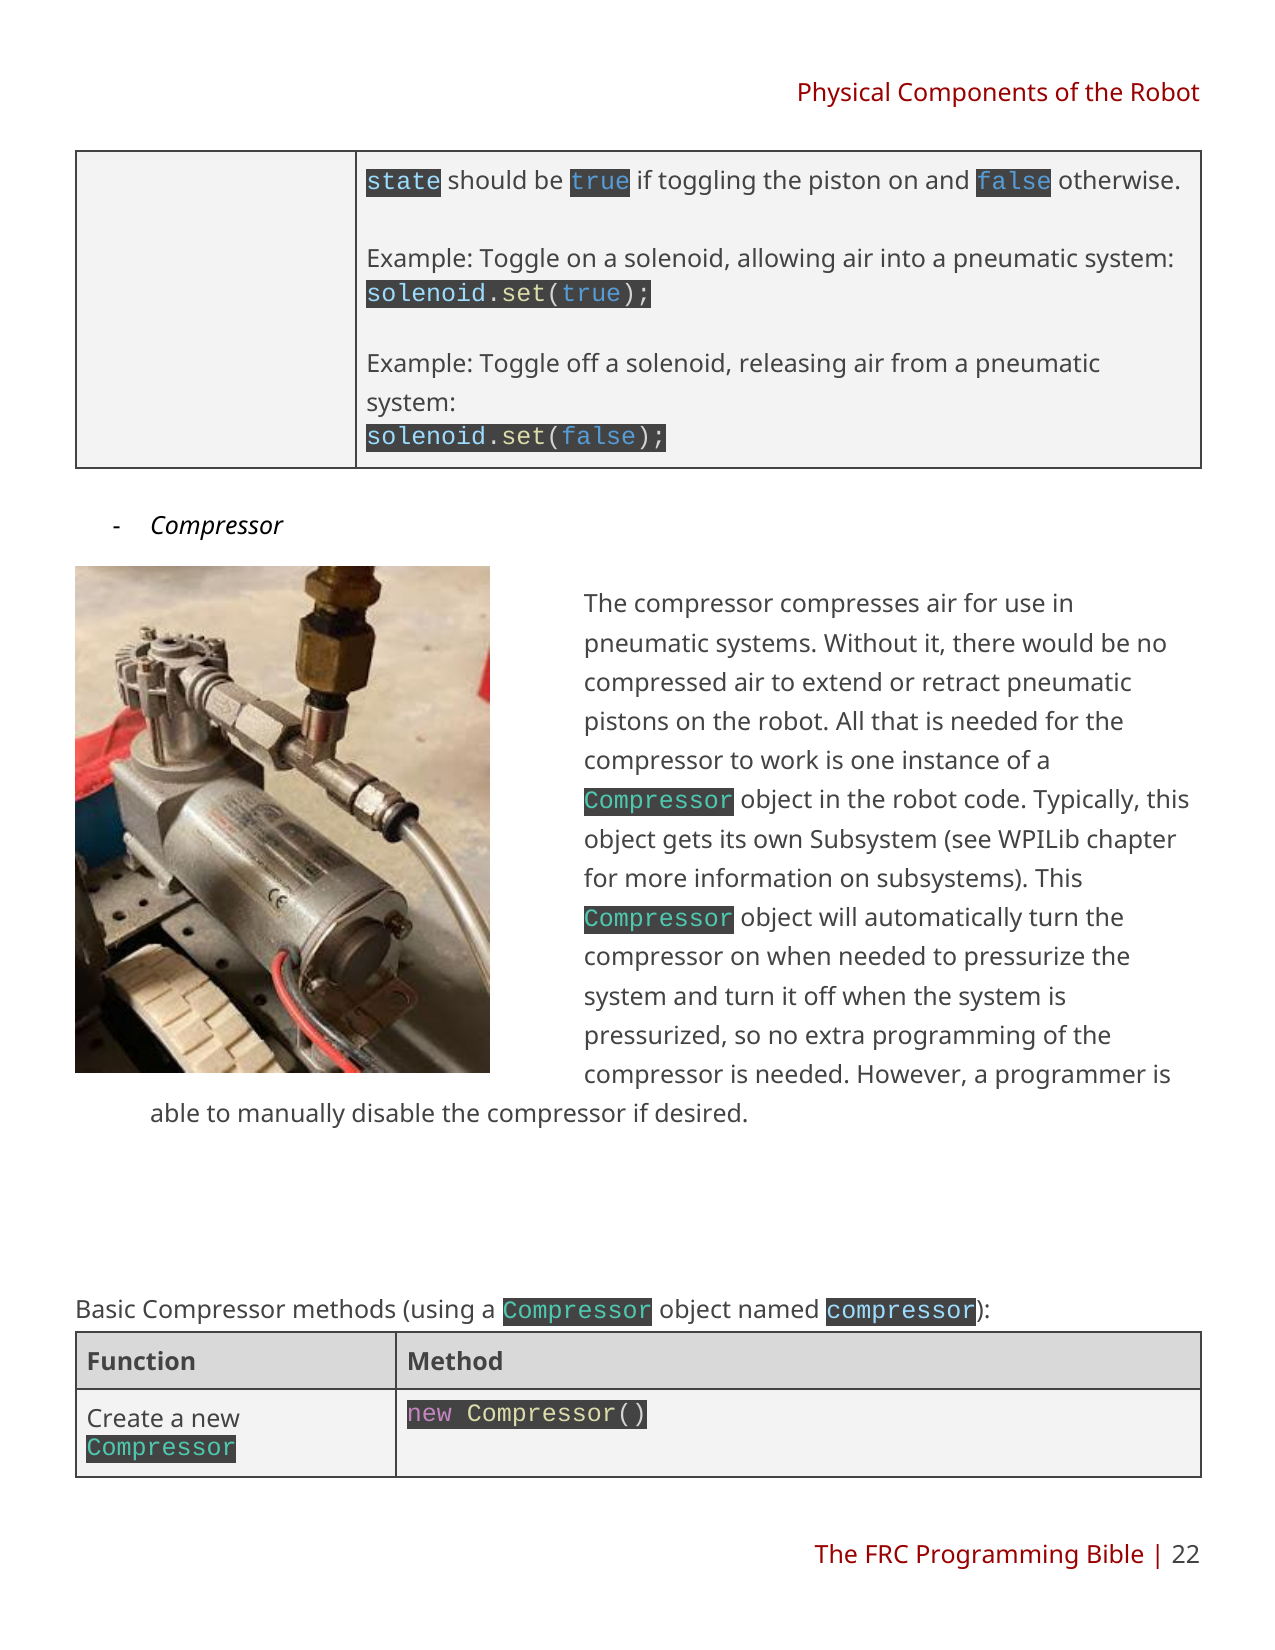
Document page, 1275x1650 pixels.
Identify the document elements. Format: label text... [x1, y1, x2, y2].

text The compressor compresses air for use in pneumatic systems. Without it, there would be no compressed air to extend or retract pneumatic pistons on the robot. All that is needed for the compressor to work is one instance of a Compressor object in the robot code. Typically, this object gets its own Subsystem (see WPILib chapter for more information on subsystems). This Compressor object will automatically turn the compressor on when needed to pressurize the system and turn it off when the system is pressurized, so no extra programming of the compressor is needed. However, a programmer is able to manually disable the compressor if desired. [150, 586, 1200, 1130]
picture [75, 566, 490, 1073]
subtitle Compressor [112, 508, 1200, 542]
table_header Method [397, 1333, 1200, 1388]
text Basic Compressor methods (using a Compressor object named compressor): [75, 1292, 1200, 1326]
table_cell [397, 1390, 1200, 1476]
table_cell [77, 152, 355, 467]
table_header Function [77, 1333, 395, 1388]
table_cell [77, 1390, 395, 1476]
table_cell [357, 152, 1200, 467]
